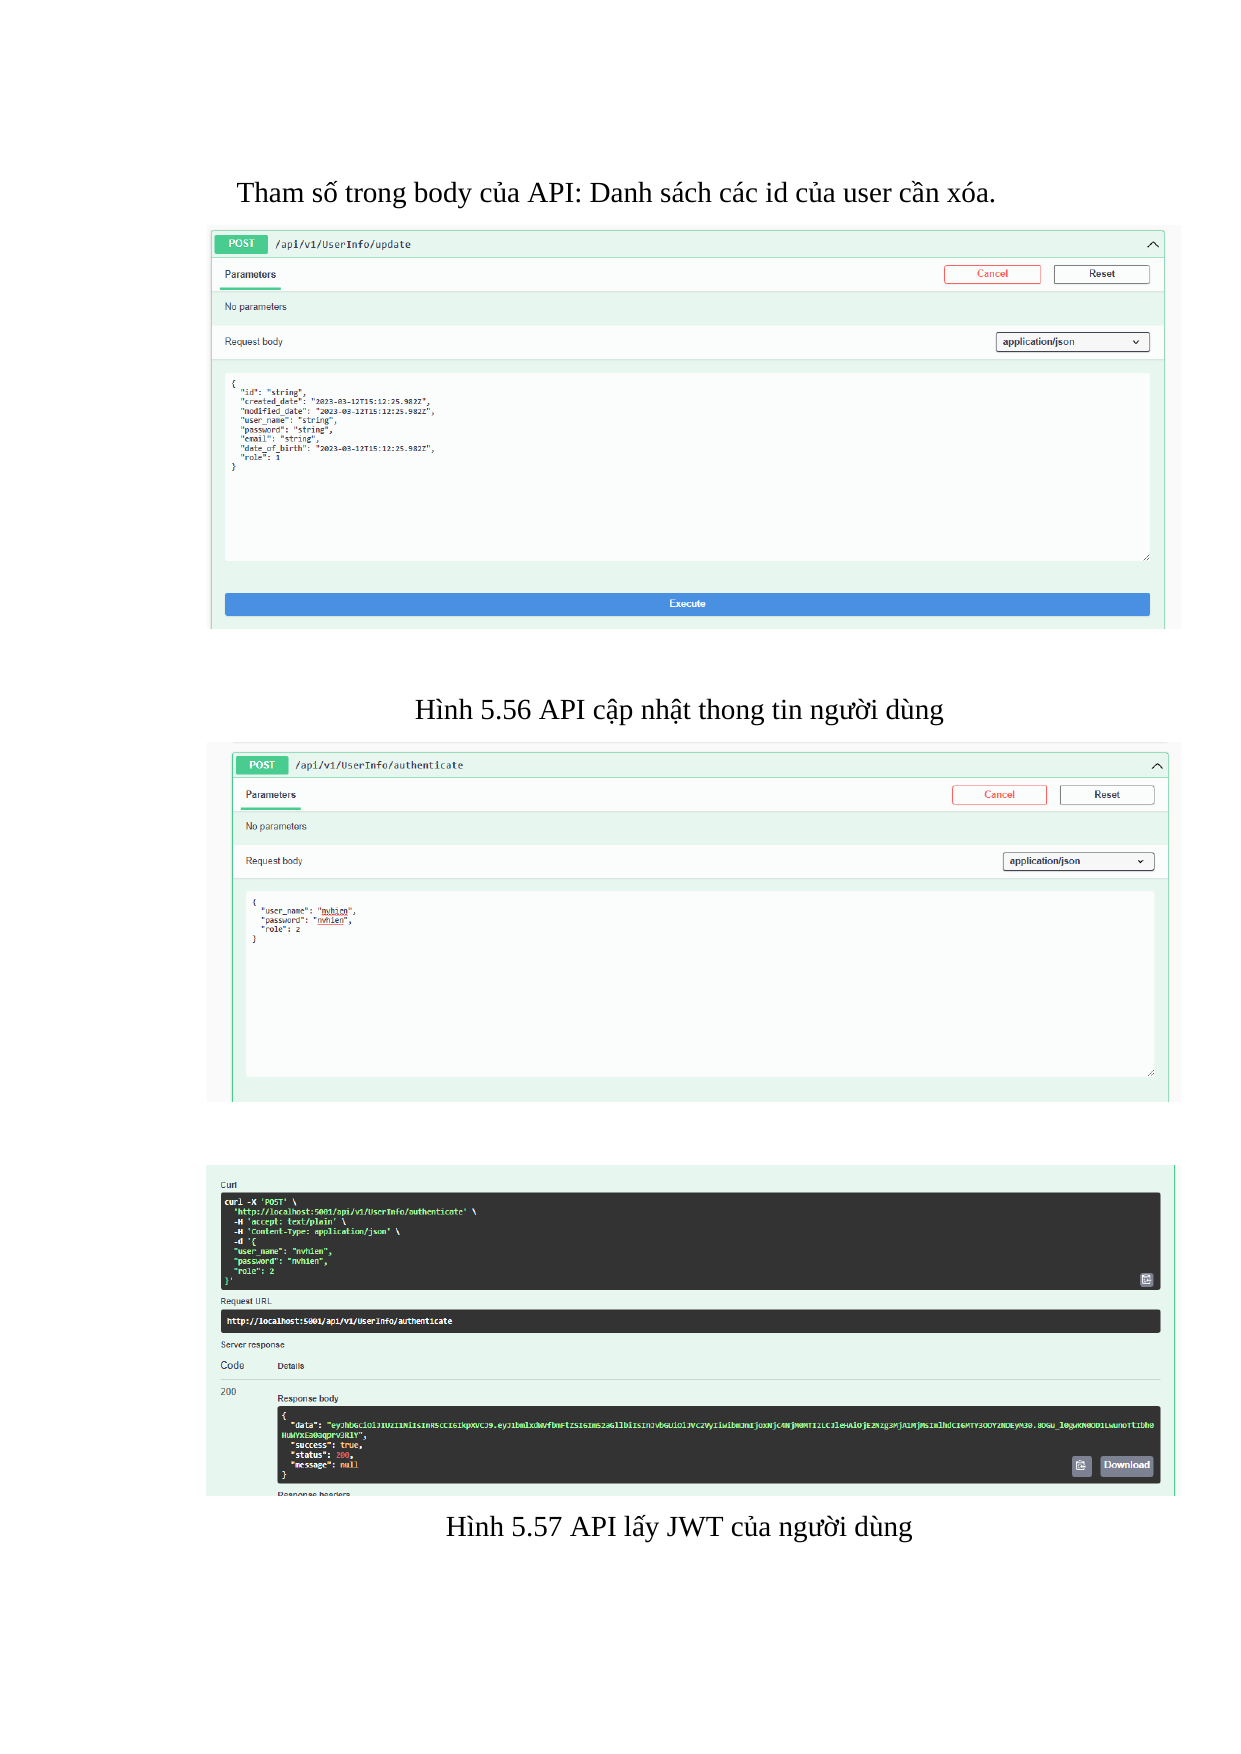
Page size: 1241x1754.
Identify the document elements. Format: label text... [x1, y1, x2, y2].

picture [206, 225, 1182, 629]
picture [206, 742, 1182, 1102]
picture [206, 1165, 1182, 1496]
text Tham số trong body của API: Danh sách các id của user cần xóa. [207, 176, 1152, 209]
